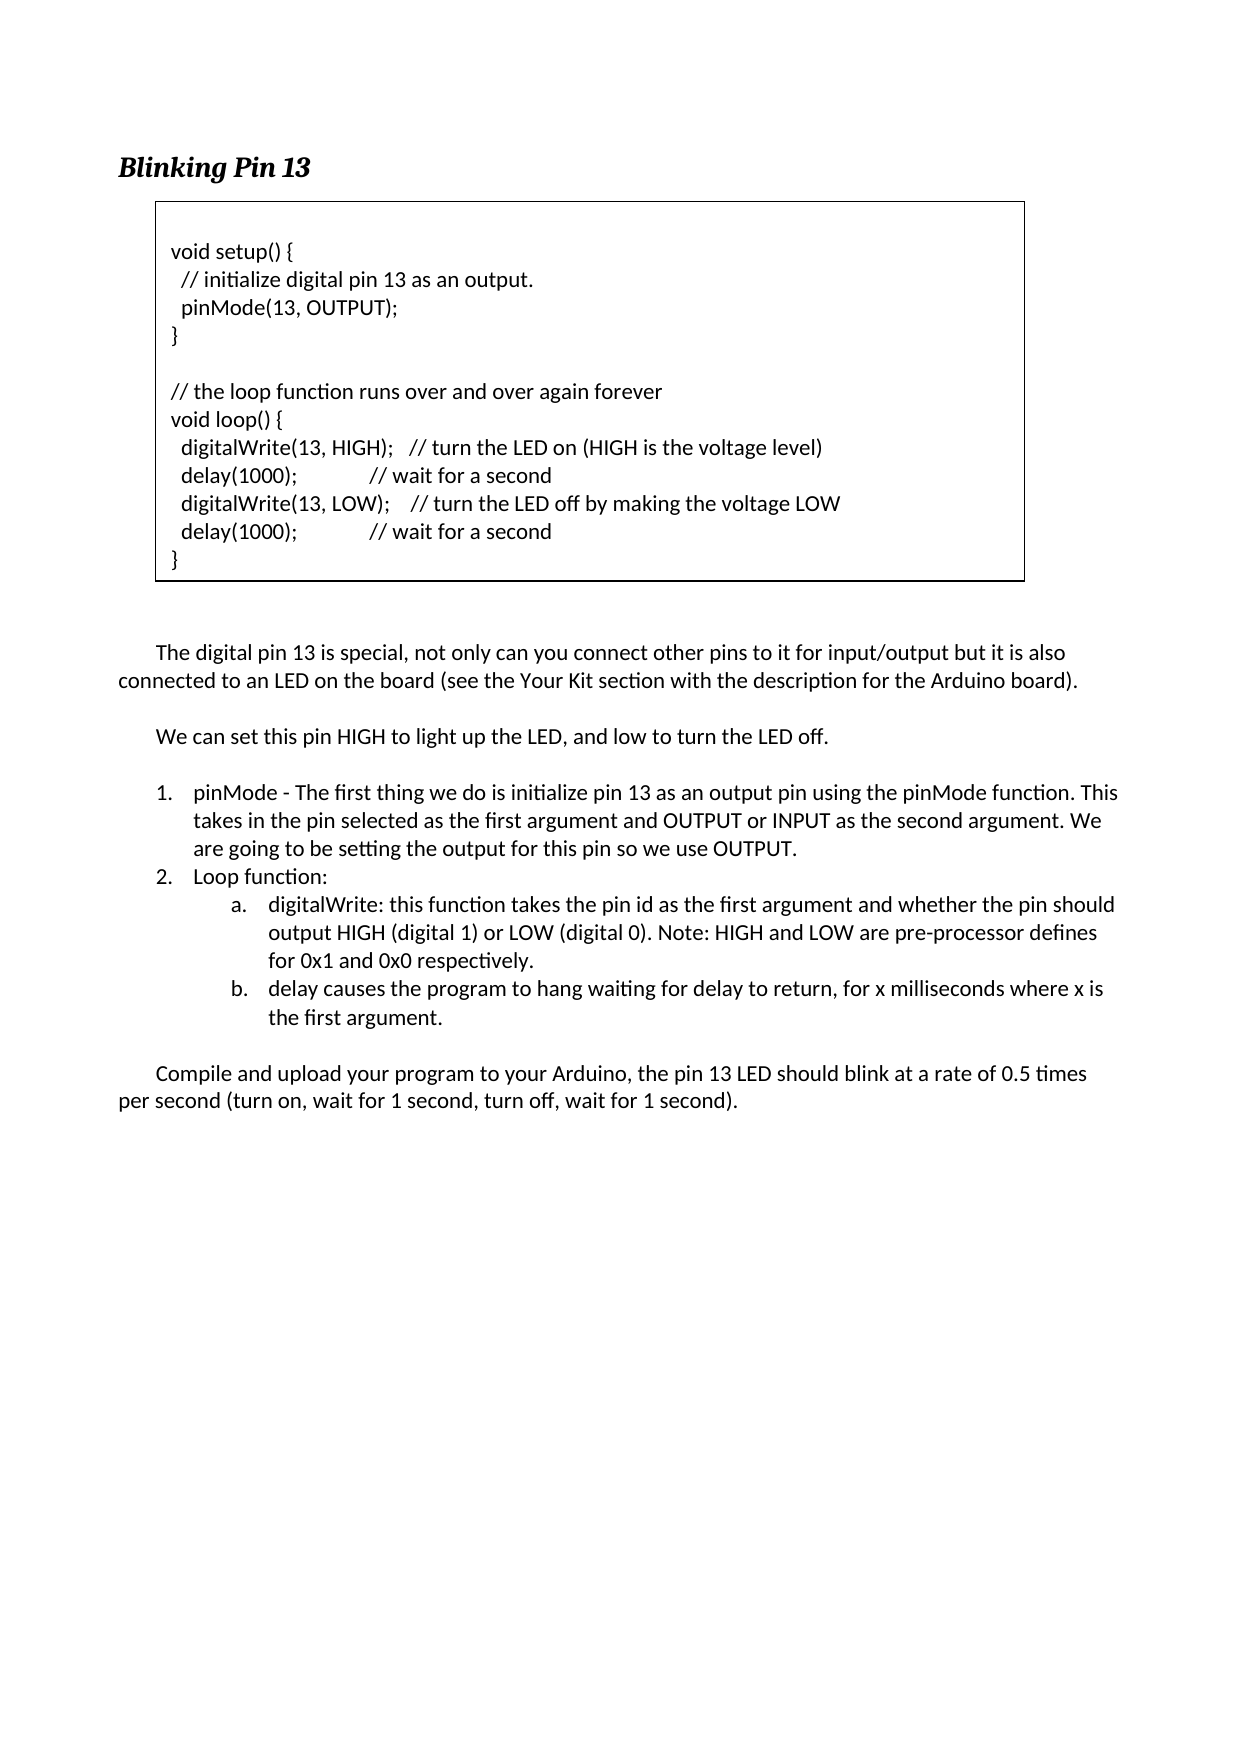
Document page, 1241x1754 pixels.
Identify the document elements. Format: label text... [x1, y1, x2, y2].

list Loop function: [156, 862, 1122, 891]
subtitle Blinking Pin 13 [118, 151, 1122, 185]
list digitalWrite: this function takes the pin id as the first argument and whether the pin should output HIGH (digital 1) or LOW (digital 0). Note: HIGH and LOW are pre-processor defines for 0x1 and 0x0 respectively. [231, 891, 1122, 974]
text Compile and upload your program to your Arduino, the pin 13 LED should blink at a rate of 0.5 times per second (turn on, wait for 1 second, turn off, wait for 1 second). [118, 1059, 1122, 1115]
list pinMode - The first thing we do is initialize pin 13 as an output pin using the pinMode function. This takes in the pin selected as the first argument and OUTPUT or INPUT as the second argument. We are going to be setting the output for this pin so we use OUTPUT. [156, 778, 1122, 862]
text We can set this pin HIGH to light up the LED, and low to turn the LED off. [118, 722, 1122, 750]
text The digital pin 13 is special, not only can you connect other pins to it for input/output but it is also connected to an LED on the board (see the Your Kit section with the description for the Arduino board). [118, 638, 1122, 694]
list delay causes the program to hang waiting for delay to return, for x milliseconds where x is the first argument. [231, 974, 1122, 1031]
